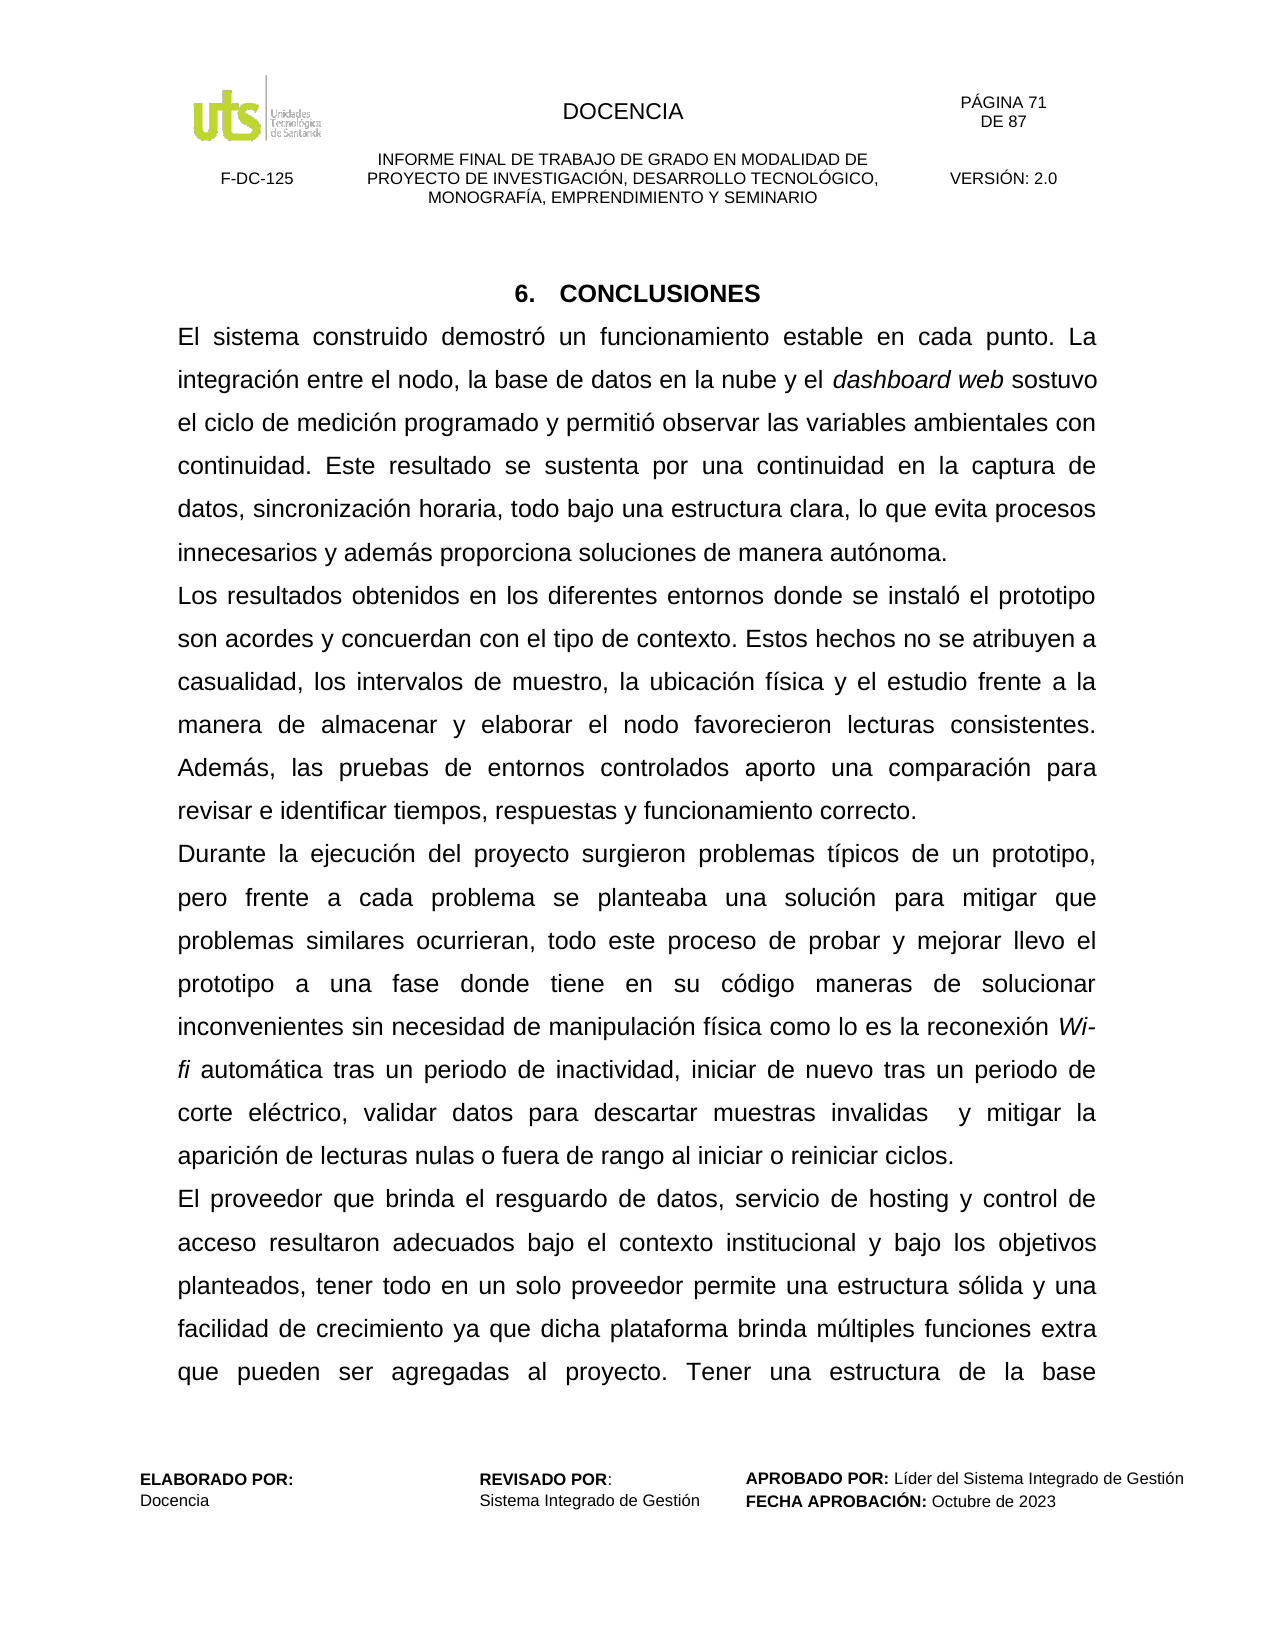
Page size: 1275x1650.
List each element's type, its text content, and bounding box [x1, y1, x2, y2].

subtitle CONCLUSIONES [177, 279, 1098, 308]
text Los resultados obtenidos en los diferentes entornos donde se instaló el prototipo son acordes y concuerdan con el tipo de contexto. Estos hechos no se atribuyen a casualidad, los intervalos de muestro, la ubicación física y el estudio frente a la manera de almacenar y elaborar el nodo favorecieron lecturas consistentes. Además, las pruebas de entornos controlados aporto una comparación para revisar e identificar tiempos, respuestas y funcionamiento correcto. [177, 581, 1098, 825]
text Durante la ejecución del proyecto surgieron problemas típicos de un prototipo, pero frente a cada problema se planteaba una solución para mitigar que problemas similares ocurrieran, todo este proceso de probar y mejorar llevo el prototipo a una fase donde tiene en su código maneras de solucionar inconvenientes sin necesidad de manipulación física como lo es la reconexión Wi-fi automática tras un periodo de inactividad, iniciar de nuevo tras un periodo de corte eléctrico, validar datos para descartar muestras invalidas y mitigar la aparición de lecturas nulas o fuera de rango al iniciar o reiniciar ciclos. [177, 839, 1098, 1170]
picture [192, 75, 321, 149]
text El sistema construido demostró un funcionamiento estable en cada punto. La integración entre el nodo, la base de datos en la nube y el dashboard web sostuvo el ciclo de medición programado y permitió observar las variables ambientales con continuidad. Este resultado se sustenta por una continuidad en la captura de datos, sincronización horaria, todo bajo una estructura clara, lo que evita procesos innecesarios y además proporciona soluciones de manera autónoma. [177, 322, 1098, 566]
